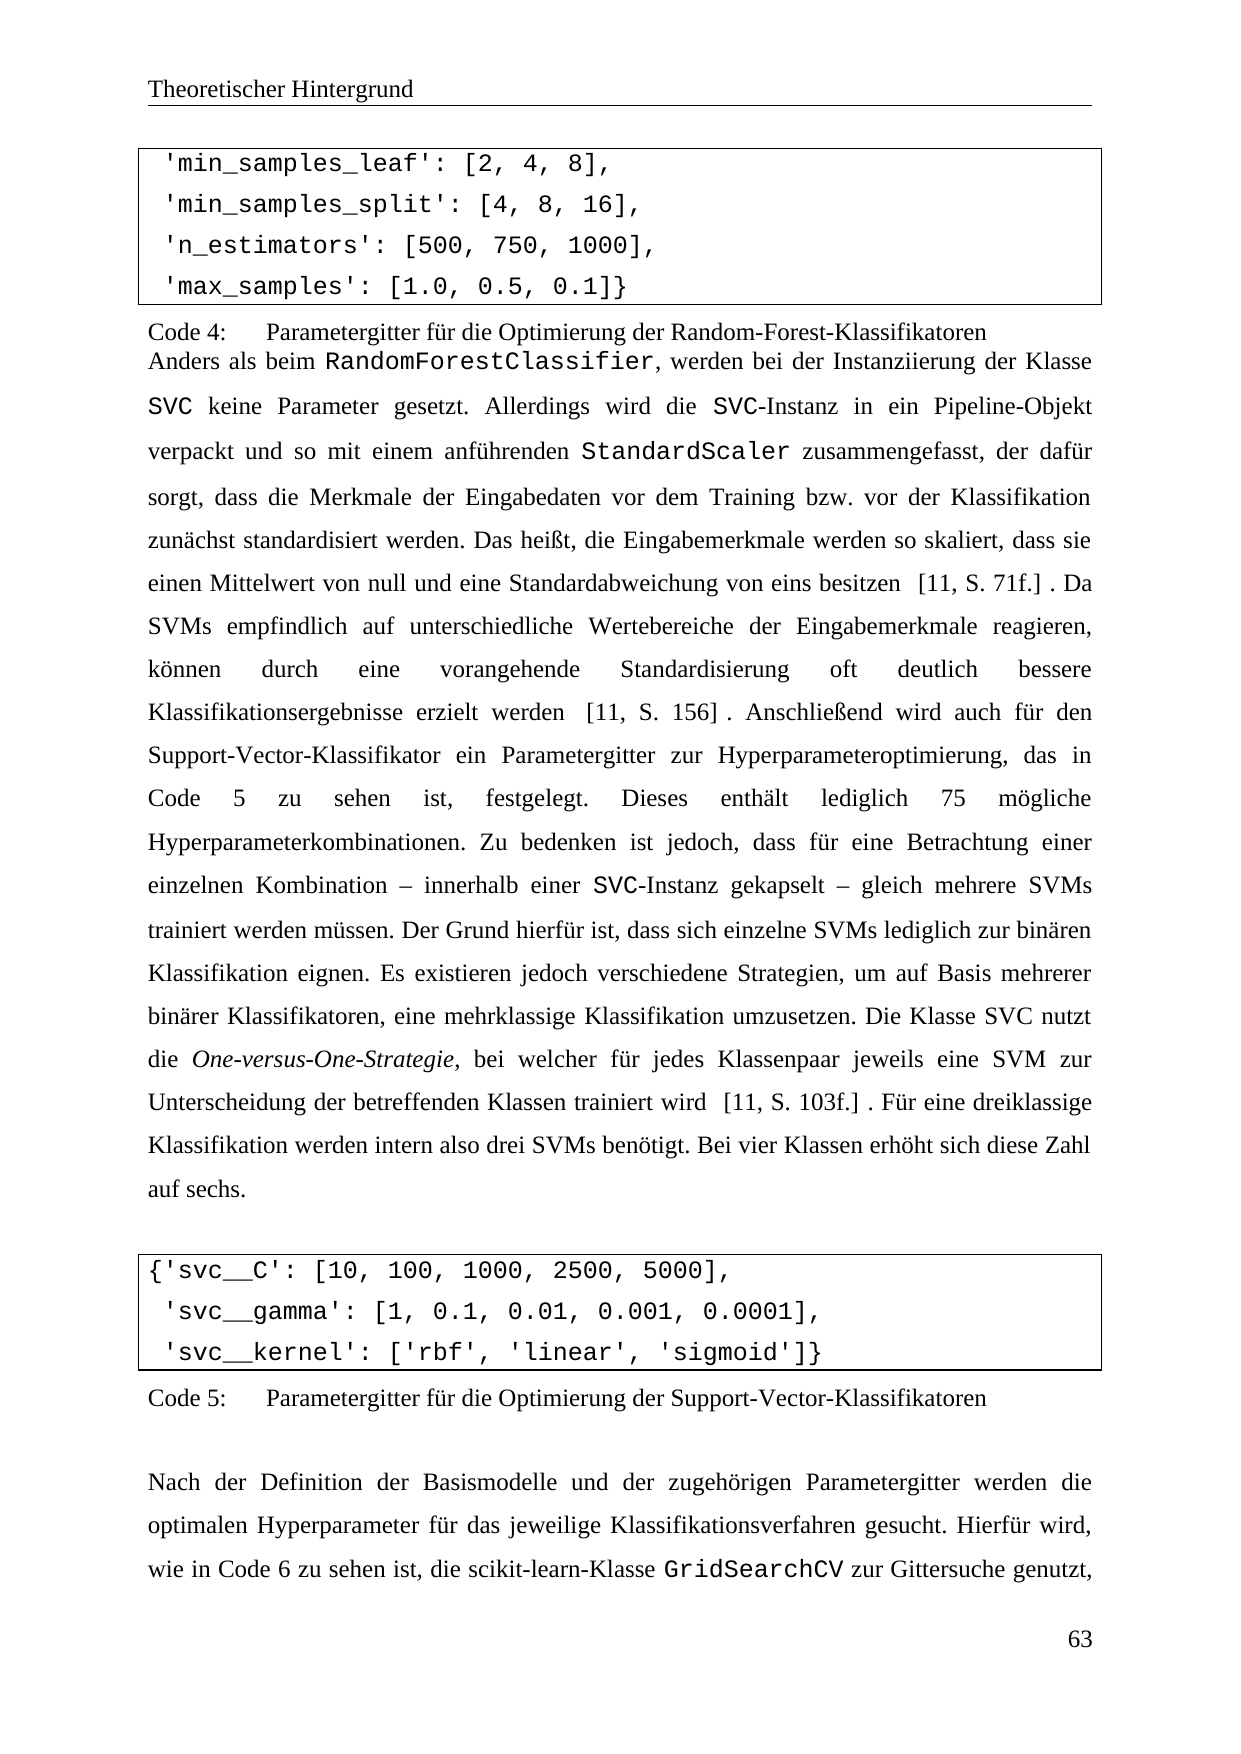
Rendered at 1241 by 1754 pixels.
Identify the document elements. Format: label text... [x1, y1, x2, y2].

text 'min_samples_split': [4, 8, 16], [139, 188, 1101, 220]
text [148, 1467, 1092, 1584]
text {'svc__C': [10, 100, 1000, 2500, 5000], [139, 1255, 1101, 1286]
text 'svc__gamma': [1, 0.1, 0.01, 0.001, 0.0001], [139, 1295, 1101, 1327]
text 'max_samples': [1.0, 0.5, 0.1]} [139, 270, 1101, 304]
text 'n_estimators': [500, 750, 1000], [139, 229, 1101, 261]
text 'svc__kernel': ['rbf', 'linear', 'sigmoid']} [139, 1336, 1101, 1369]
text Anders als beim RandomForestClassifier, werden bei der Instanziierung der Klasse SVC keine Parameter gesetzt. Allerdings wird die SVC-Instanz in ein Pipeline-Objekt verpackt und so mit einem anführenden StandardScaler zusammengefasst, der dafür sorgt, dass die Merkmale der Eingabedaten vor dem Training bzw. vor der Klassifikation zunächst standardisiert werden. Das heißt, die Eingabemerkmale werden so skaliert, dass sie einen Mittelwert von null und eine Standardabweichung von eins besitzen . Da SVMs empfindlich auf unterschiedliche Wertebereiche der Eingabemerkmale reagieren, können durch eine vorangehende Standardisierung oft deutlich bessere Klassifikationsergebnisse erzielt werden . Anschließend wird auch für den Support-Vector-Klassifikator ein Parametergitter zur Hyperparameteroptimierung, das in Code 5 zu sehen ist, festgelegt. Dieses enthält lediglich 75 mögliche Hyperparameterkombinationen. Zu bedenken ist jedoch, dass für eine Betrachtung einer einzelnen Kombination – innerhalb einer SVC-Instanz gekapselt – gleich mehrere SVMs trainiert werden müssen. Der Grund hierfür ist, dass sich einzelne SVMs lediglich zur binären Klassifikation eignen. Es existieren jedoch verschiedene Strategien, um auf Basis mehrerer binärer Klassifikatoren, eine mehrklassige Klassifikation umzusetzen. Die Klasse SVC nutzt die One-versus-One-Strategie, bei welcher für jedes Klassenpaar jeweils eine SVM zur Unterscheidung der betreffenden Klassen trainiert wird . Für eine dreiklassige Klassifikation werden intern also drei SVMs benötigt. Bei vier Klassen erhöht sich diese Zahl auf sechs. [148, 346, 1092, 1202]
text 'min_samples_leaf': [2, 4, 8], [139, 149, 1101, 179]
